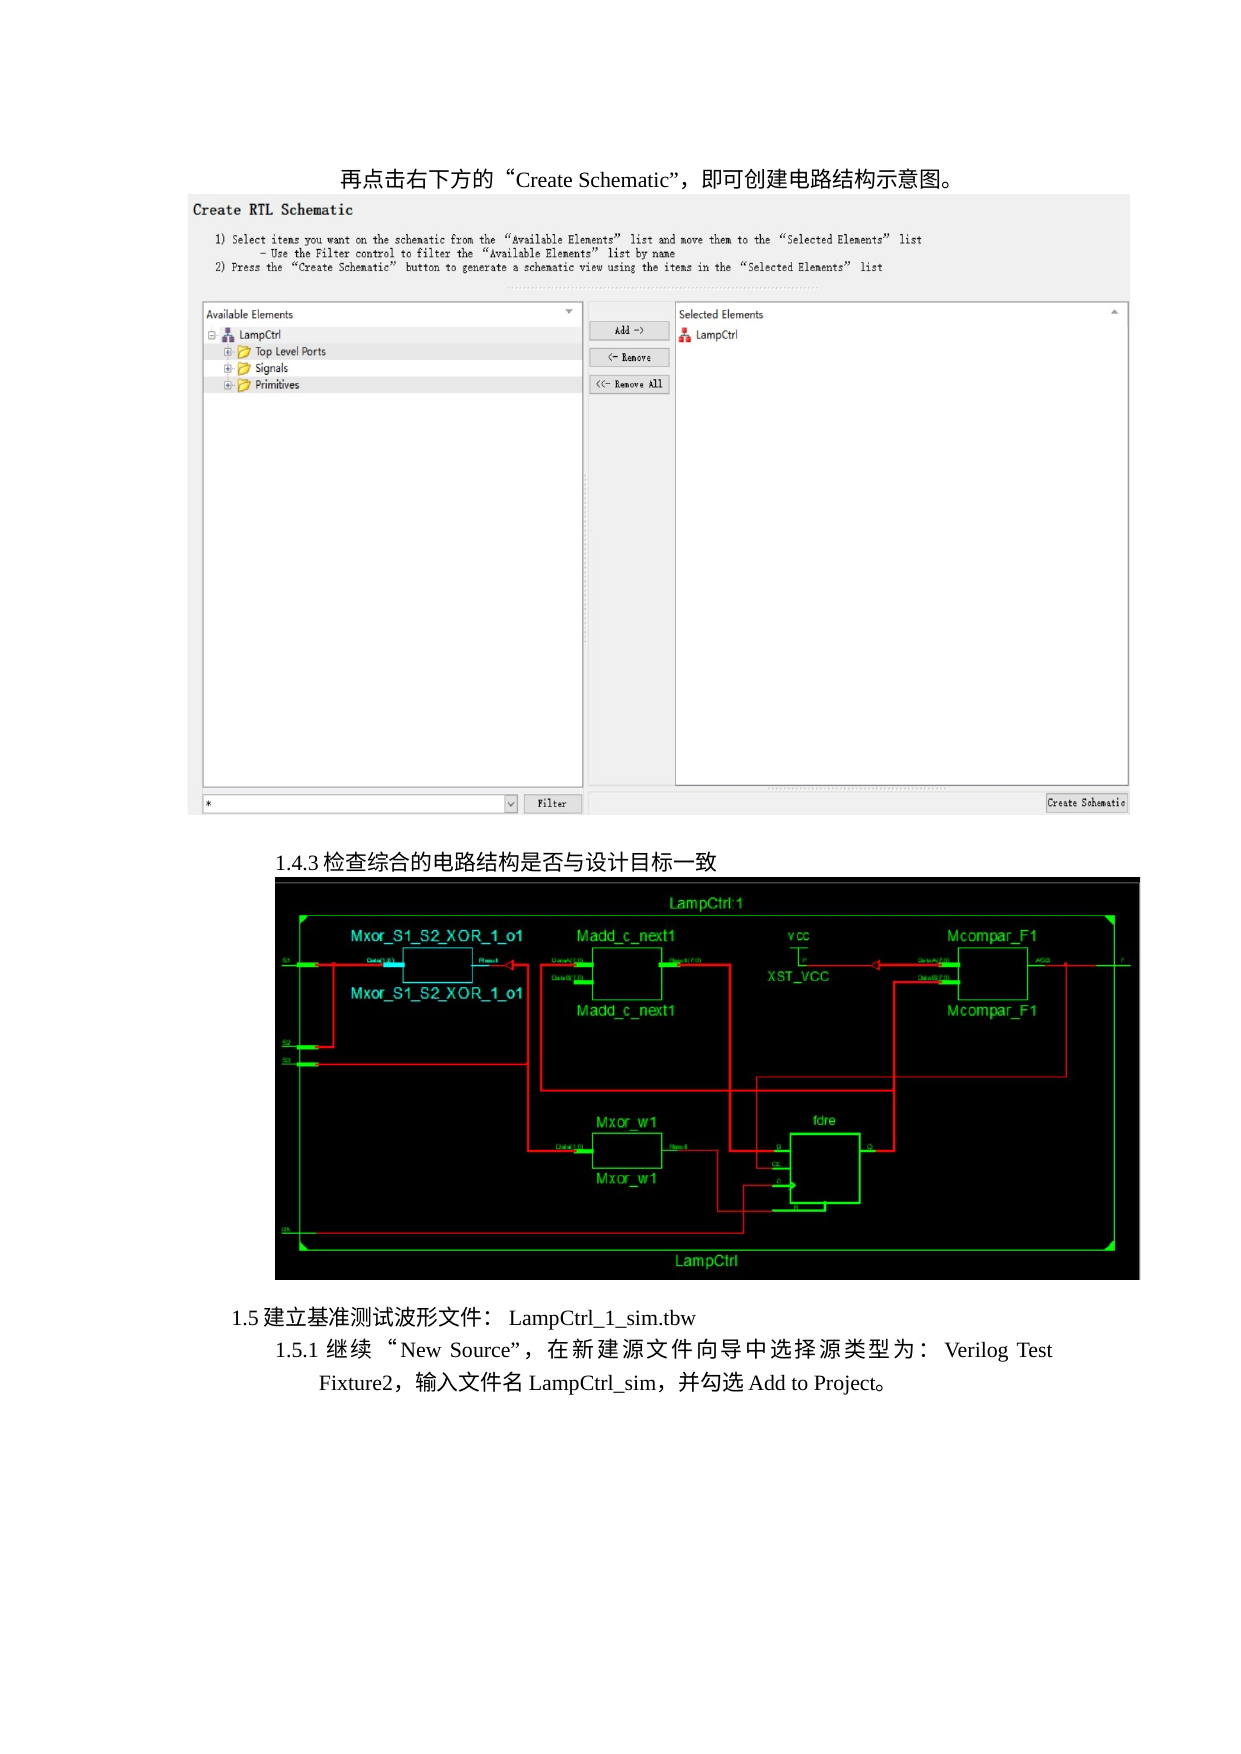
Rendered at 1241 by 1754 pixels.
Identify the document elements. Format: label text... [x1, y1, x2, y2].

text 1.4.3检查综合的电路结构是否与设计目标一致 [187, 844, 1053, 877]
picture [187, 194, 1130, 815]
text 1.5建立基准测试波形文件： LampCtrl_1_sim.tbw [187, 1299, 1053, 1332]
text 1.5.1继续“New Source”，在新建源文件向导中选择源类型为：Verilog Test Fixture2，输入文件名LampCtrl_sim，并勾选Add to Project。 [275, 1332, 1053, 1397]
picture [275, 877, 1141, 1280]
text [275, 162, 1053, 194]
